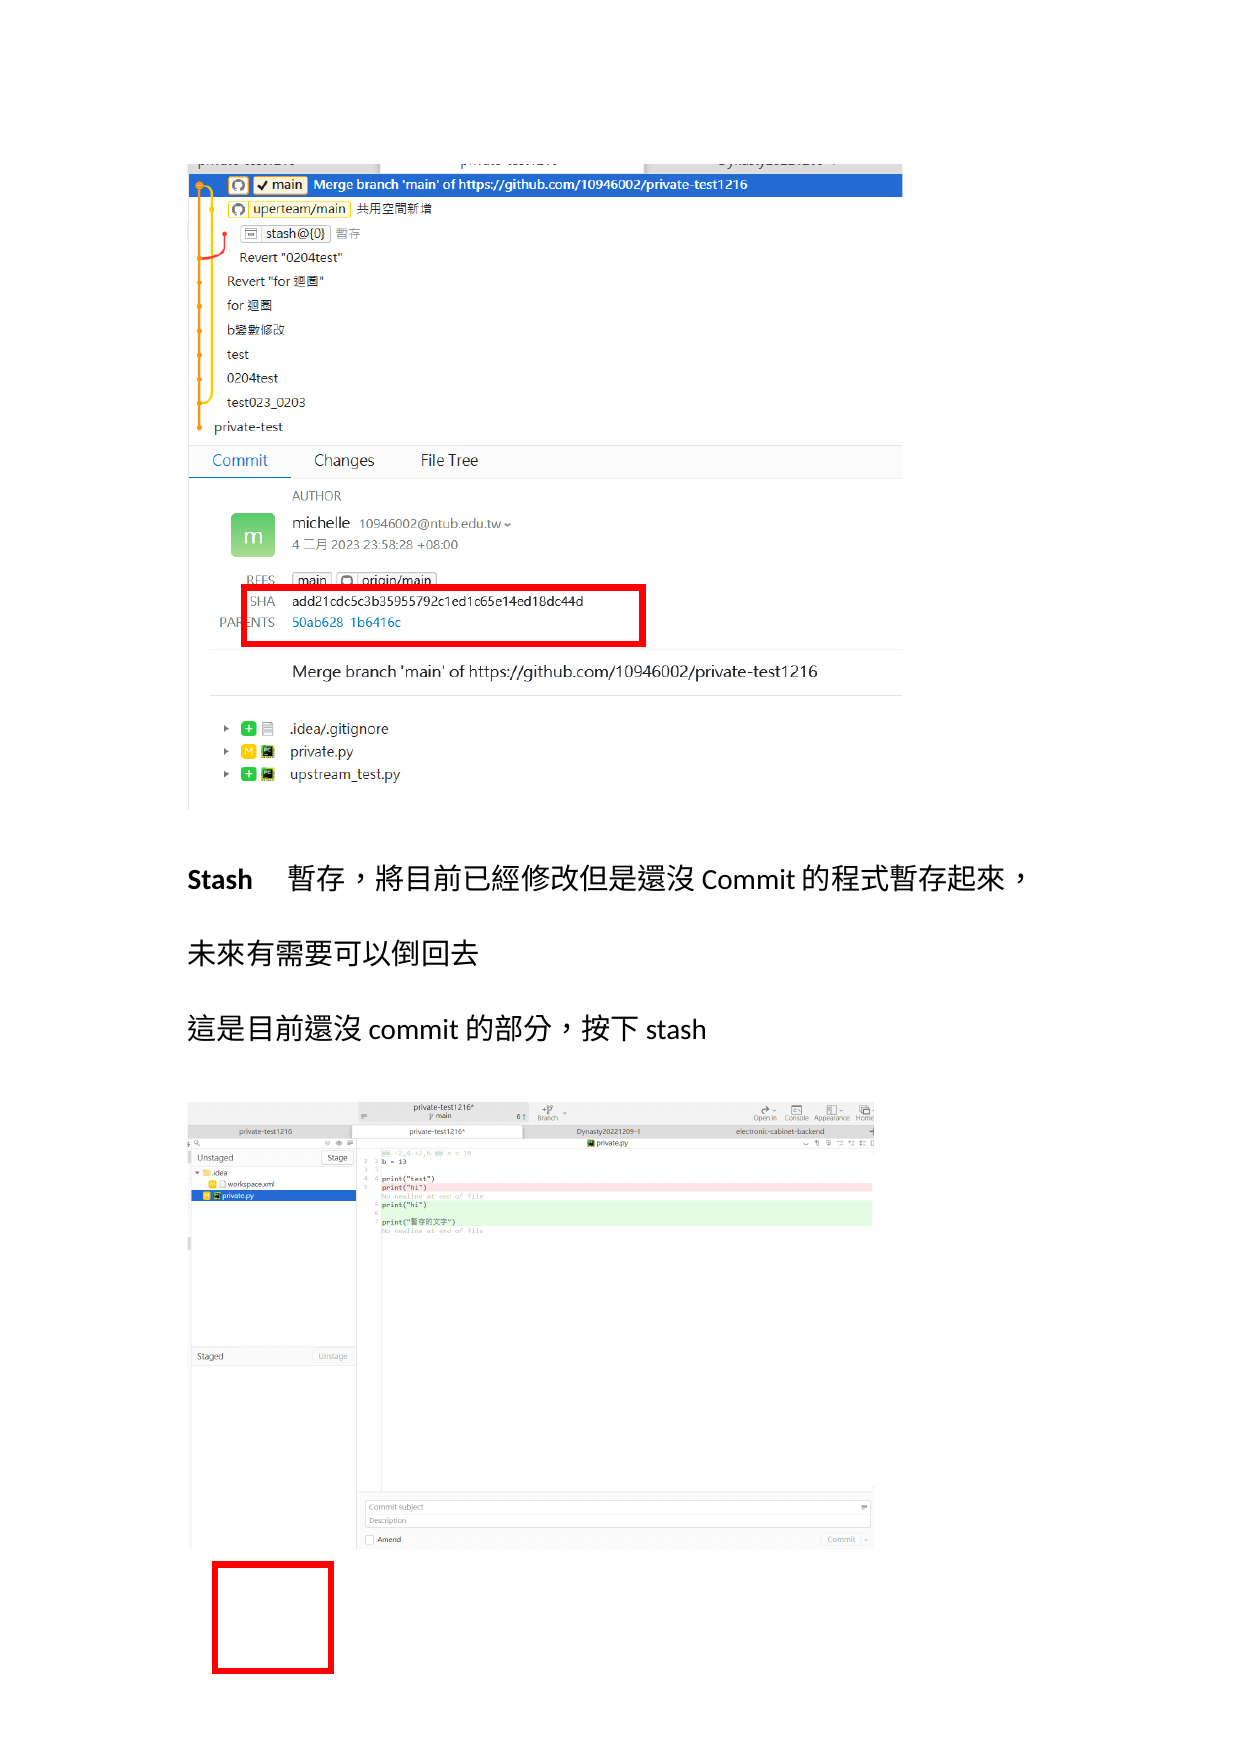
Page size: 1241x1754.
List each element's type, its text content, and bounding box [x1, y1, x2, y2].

picture [187, 1102, 874, 1549]
text 這是目前還沒commit的部分，按下stash [187, 989, 1053, 1064]
picture [187, 164, 903, 810]
text Stash 暫存，將目前已經修改但是還沒Commit的程式暫存起來，未來有需要可以倒回去 [187, 839, 1053, 989]
